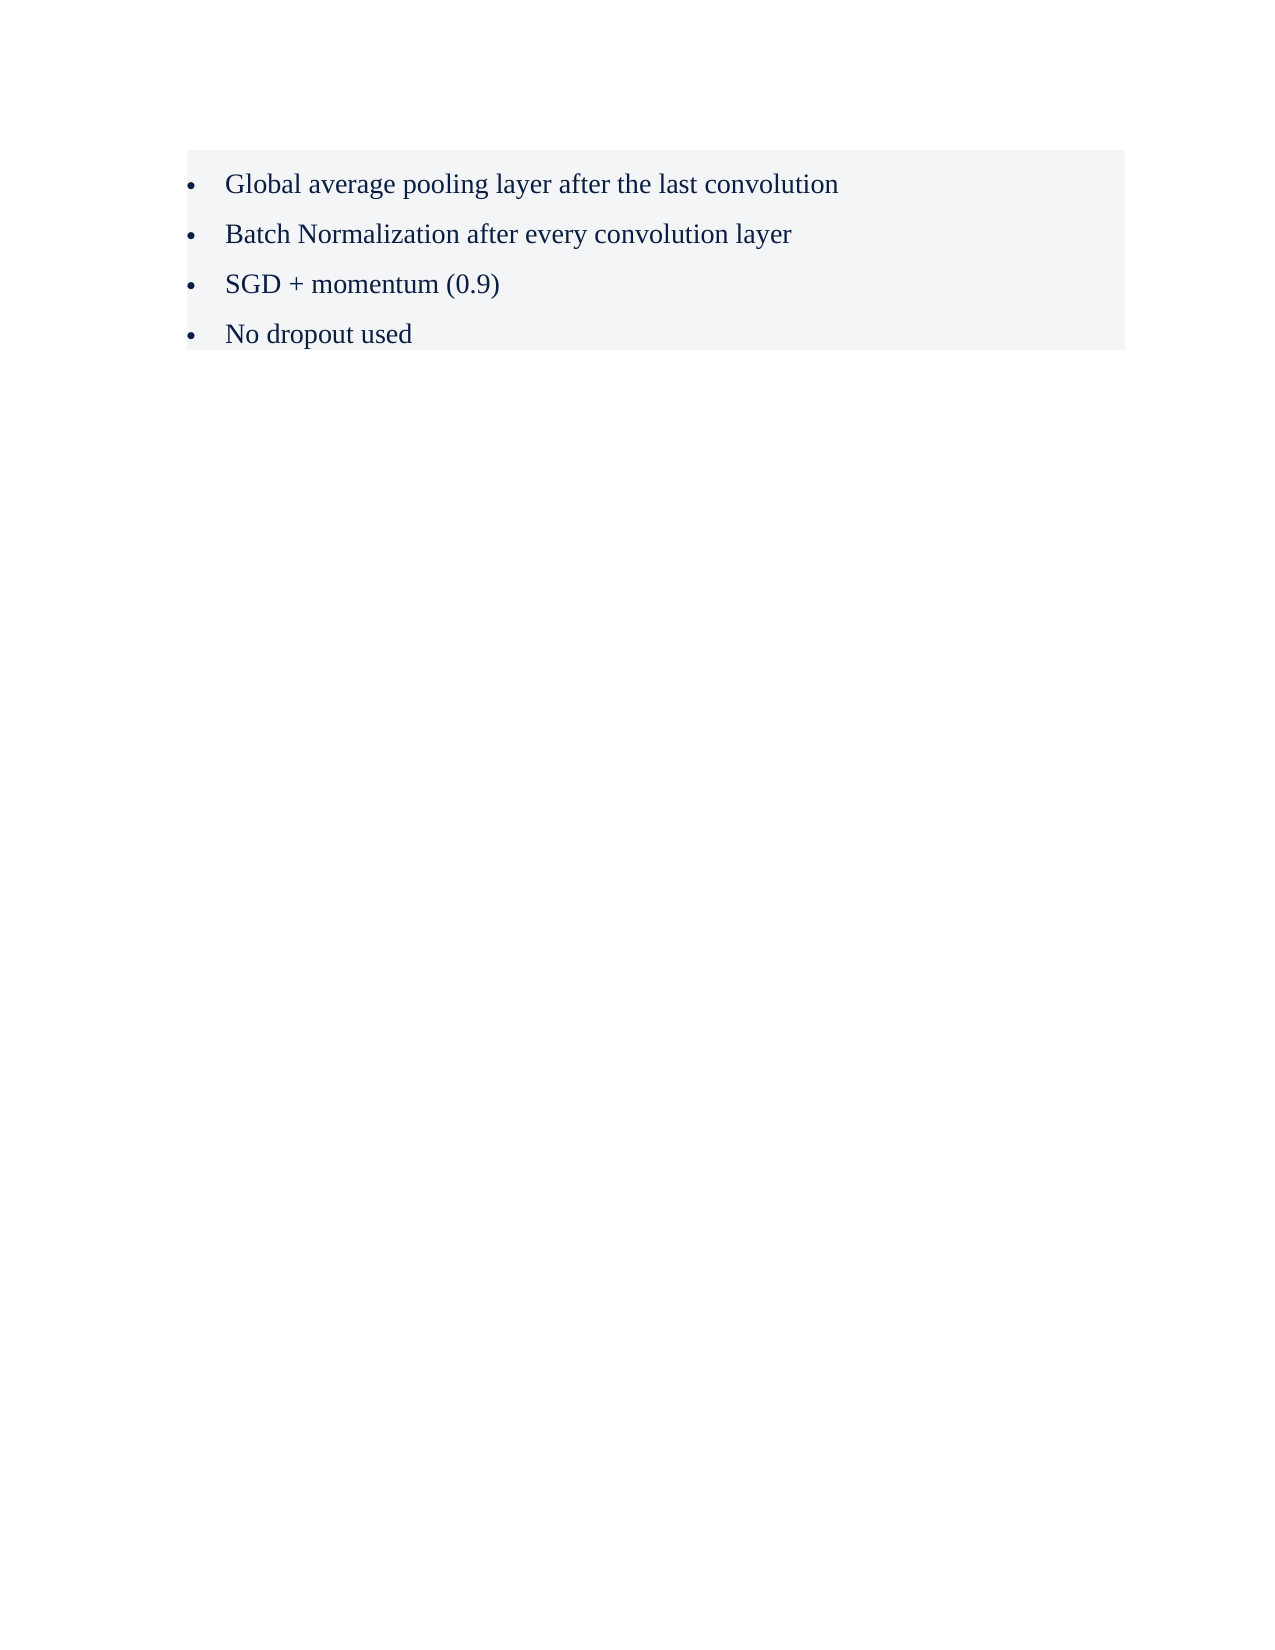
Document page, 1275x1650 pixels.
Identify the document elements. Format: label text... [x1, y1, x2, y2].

list No dropout used [187, 300, 1125, 350]
list SGD + momentum (0.9) [187, 250, 1125, 300]
list Global average pooling layer after the last convolution [187, 150, 1125, 200]
list Batch Normalization after every convolution layer [187, 200, 1125, 250]
